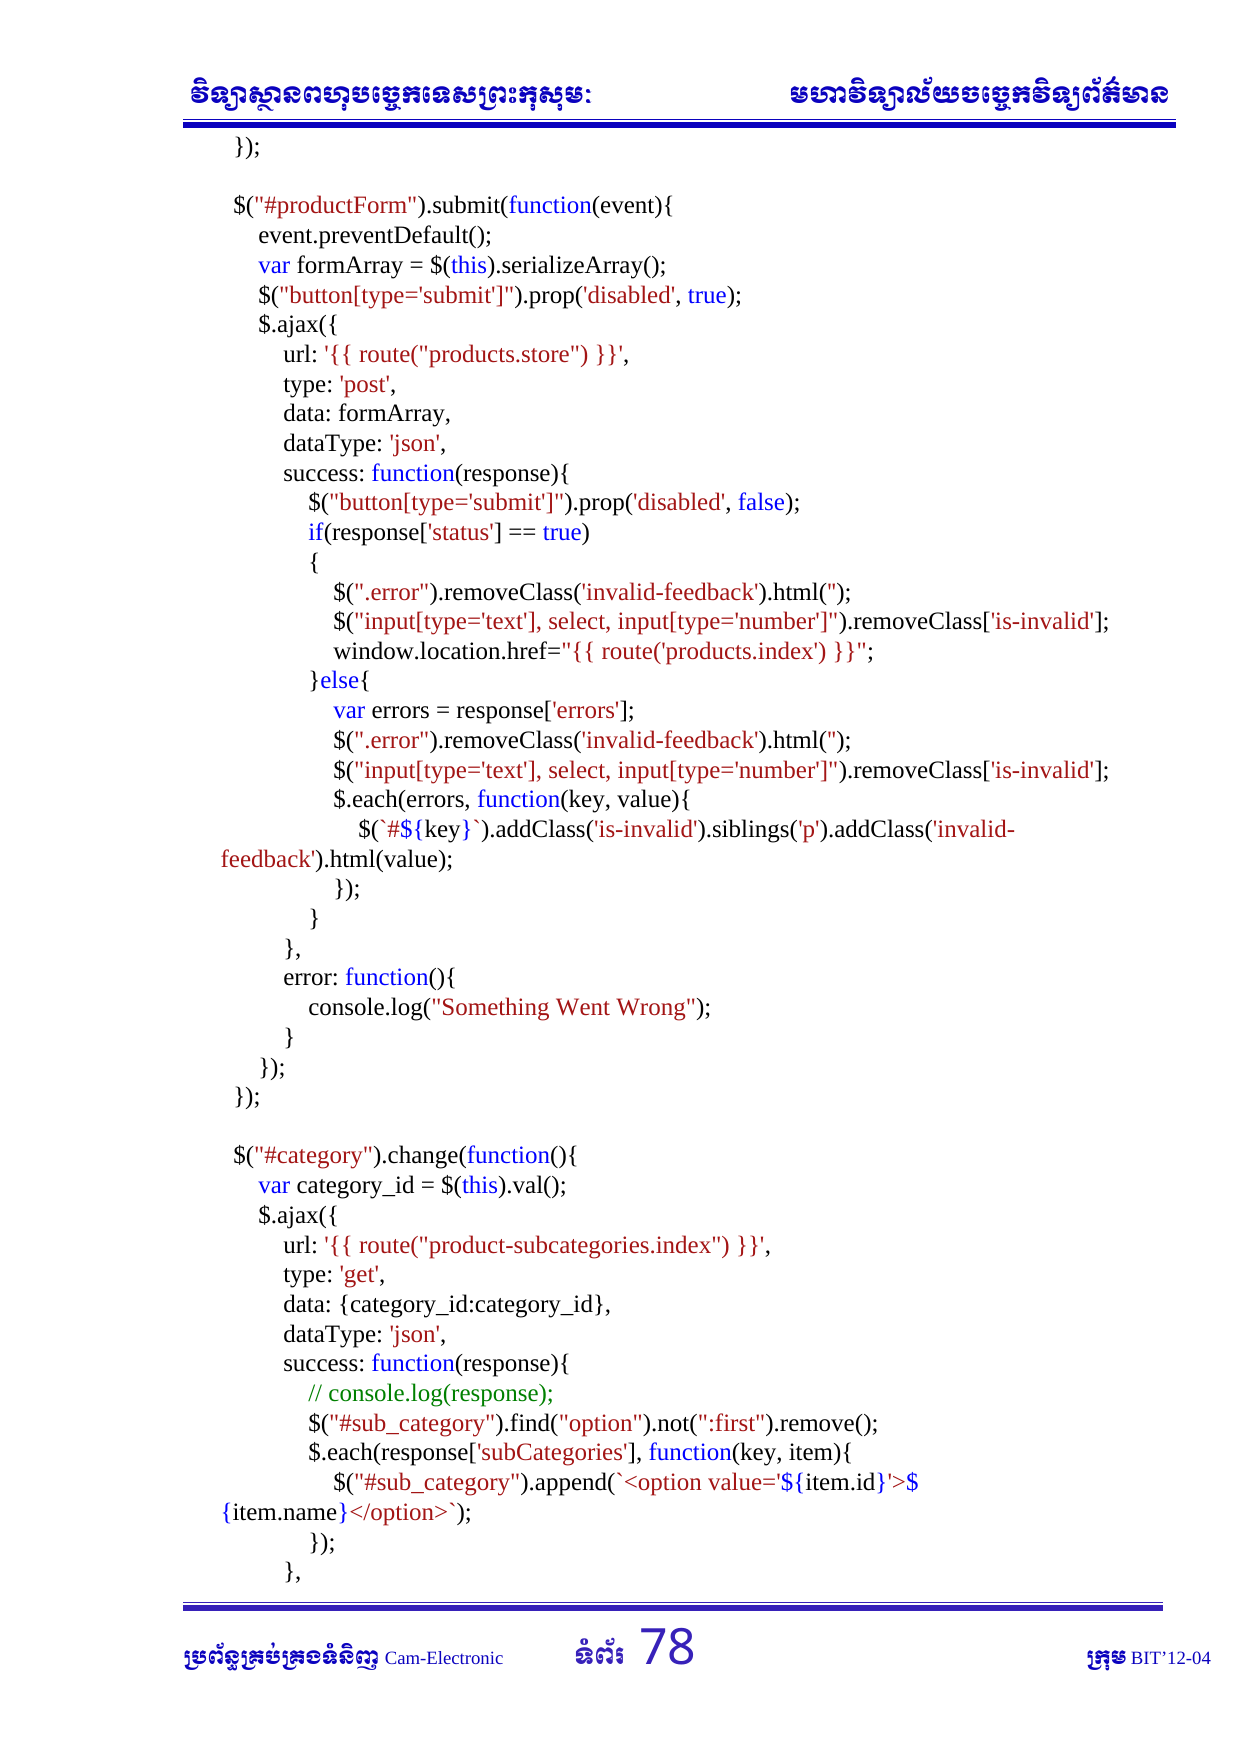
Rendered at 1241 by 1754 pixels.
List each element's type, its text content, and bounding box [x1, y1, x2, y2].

text $("button[type='submit']").prop('disabled', true); [183, 279, 1163, 308]
text $("#productForm").submit(function(event){ [183, 190, 1163, 219]
text event.preventDefault(); [183, 219, 1163, 249]
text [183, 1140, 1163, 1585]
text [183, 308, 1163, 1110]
text var formArray = $(this).serializeArray(); [183, 249, 1163, 279]
text }); [183, 130, 1163, 160]
